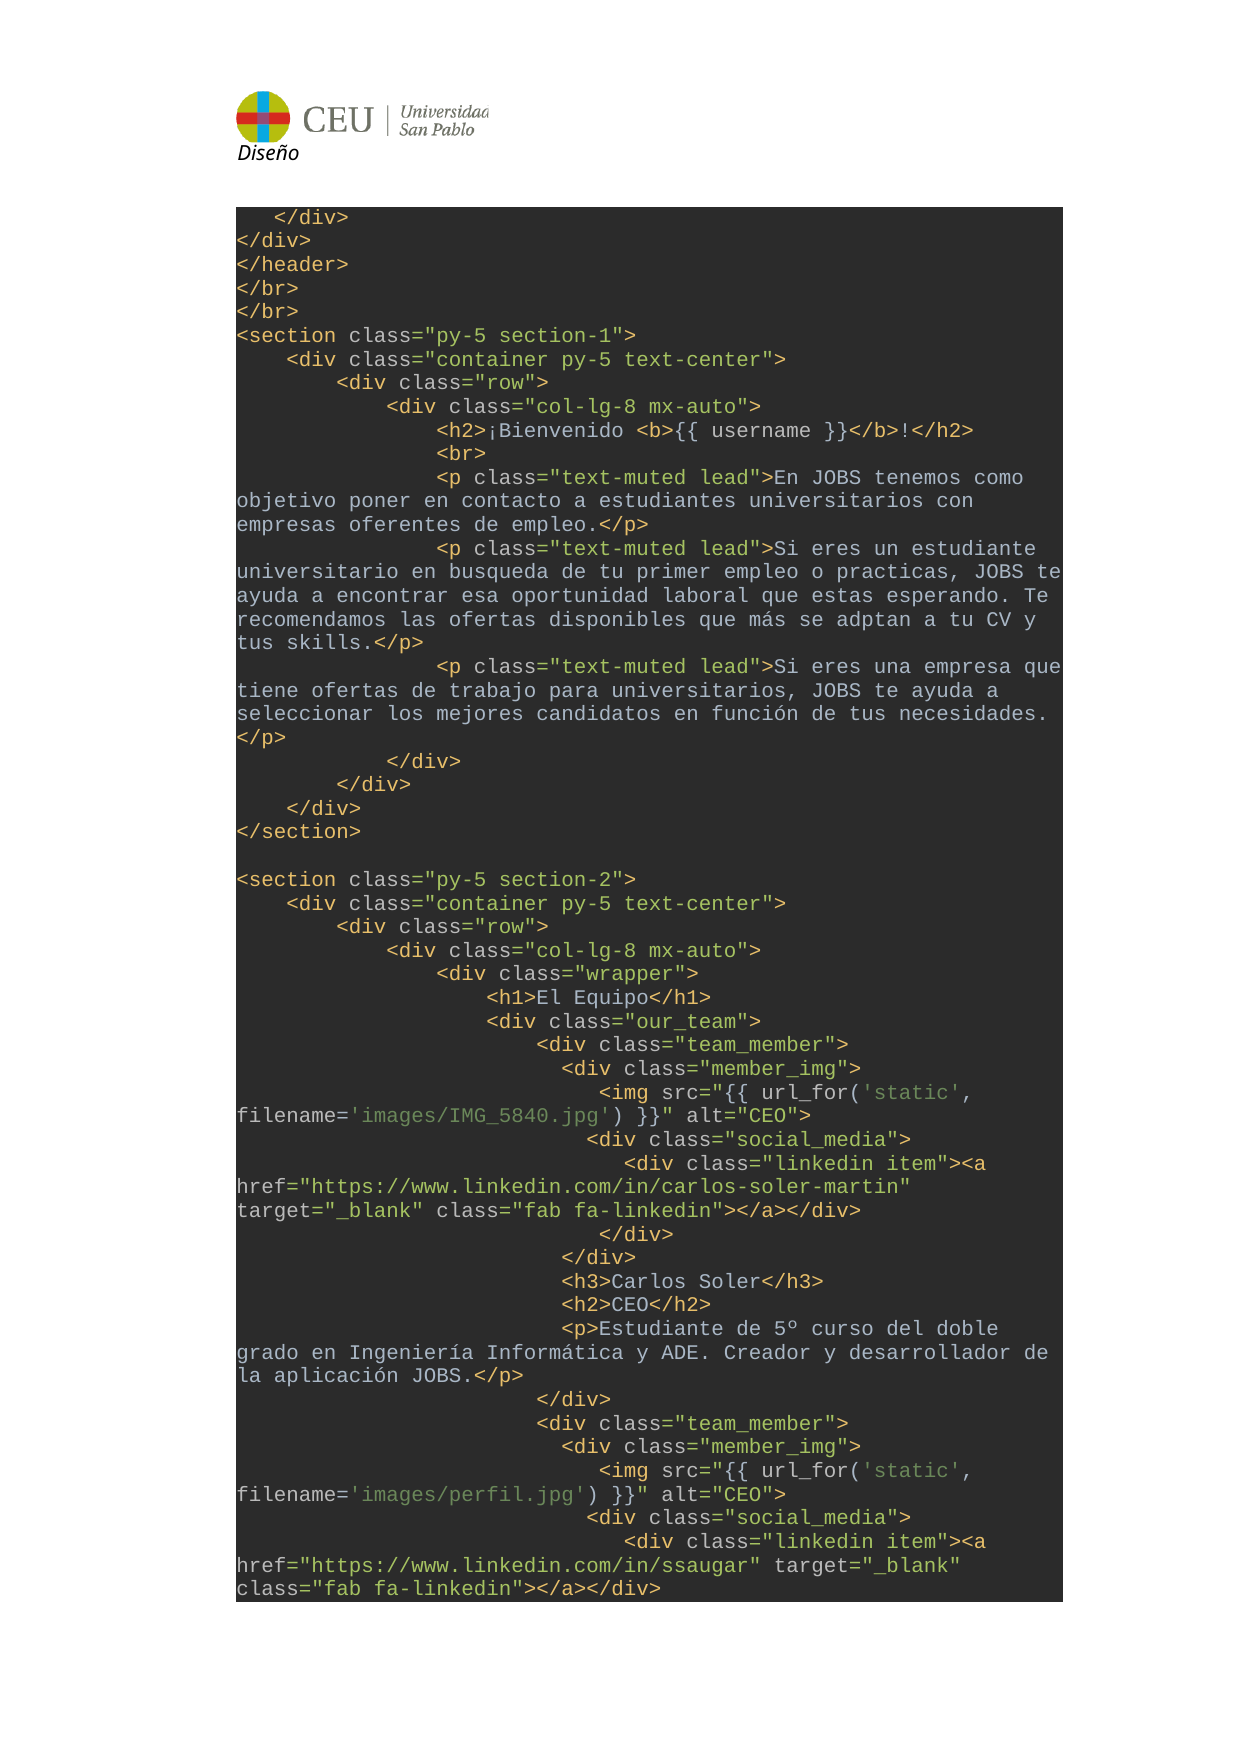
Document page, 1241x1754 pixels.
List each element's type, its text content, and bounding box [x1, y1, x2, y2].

picture [235, 89, 489, 143]
